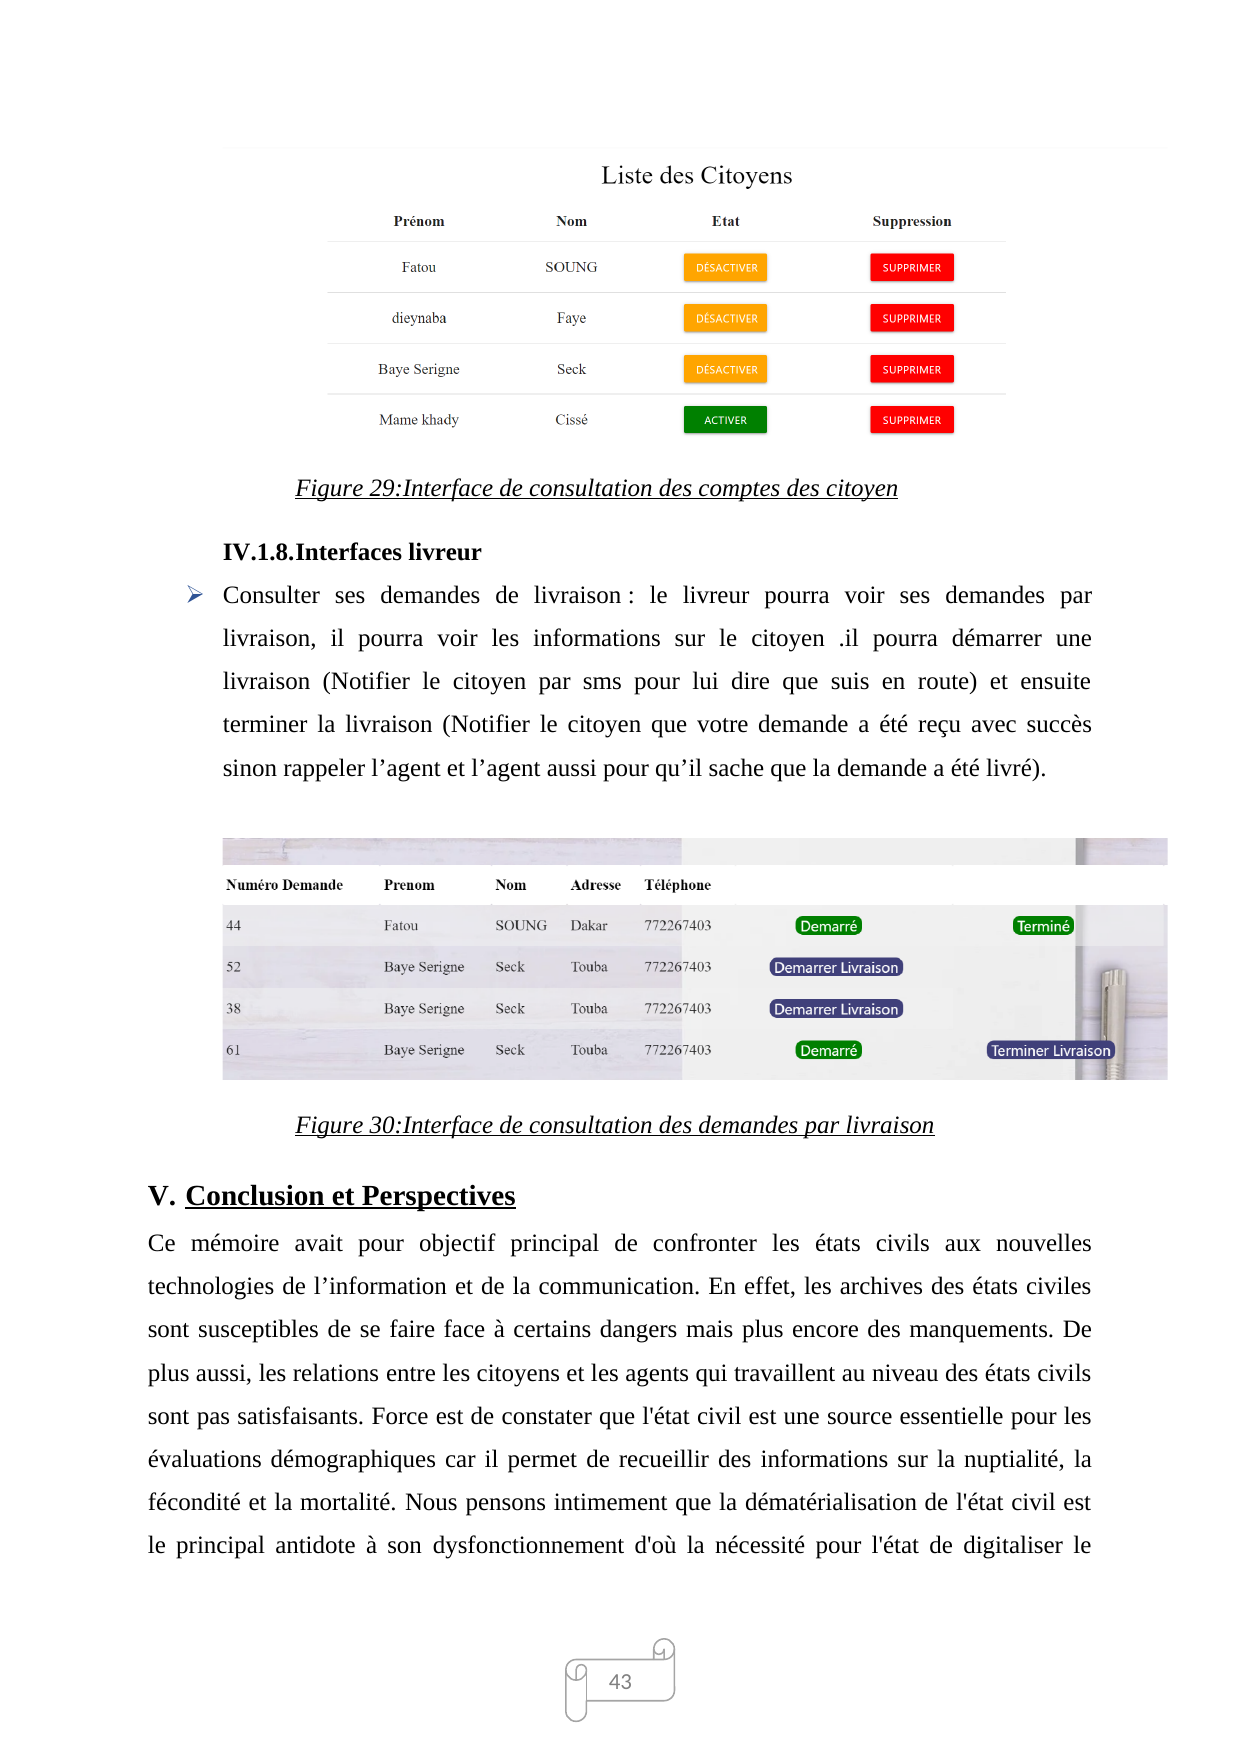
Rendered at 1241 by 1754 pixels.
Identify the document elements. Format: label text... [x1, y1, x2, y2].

list Consulter ses demandes de livraison : le livreur pourra voir ses demandes par livraison, il pourra voir les informations sur le citoyen .il pourra démarrer une livraison (Notifier le citoyen par sms pour lui dire que suis en route) et ensuite terminer la livraison (Notifier le citoyen que votre demande a été reçu avec succès sinon rappeler l’agent et l’agent aussi pour qu’il sache que la demande a été livré). [185, 580, 1093, 781]
subtitle Conclusion et Perspectives [148, 1178, 1093, 1212]
picture [222, 147, 1168, 443]
subtitle Interfaces livreur [223, 537, 1093, 566]
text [148, 1228, 1093, 1559]
picture [222, 838, 1168, 1080]
